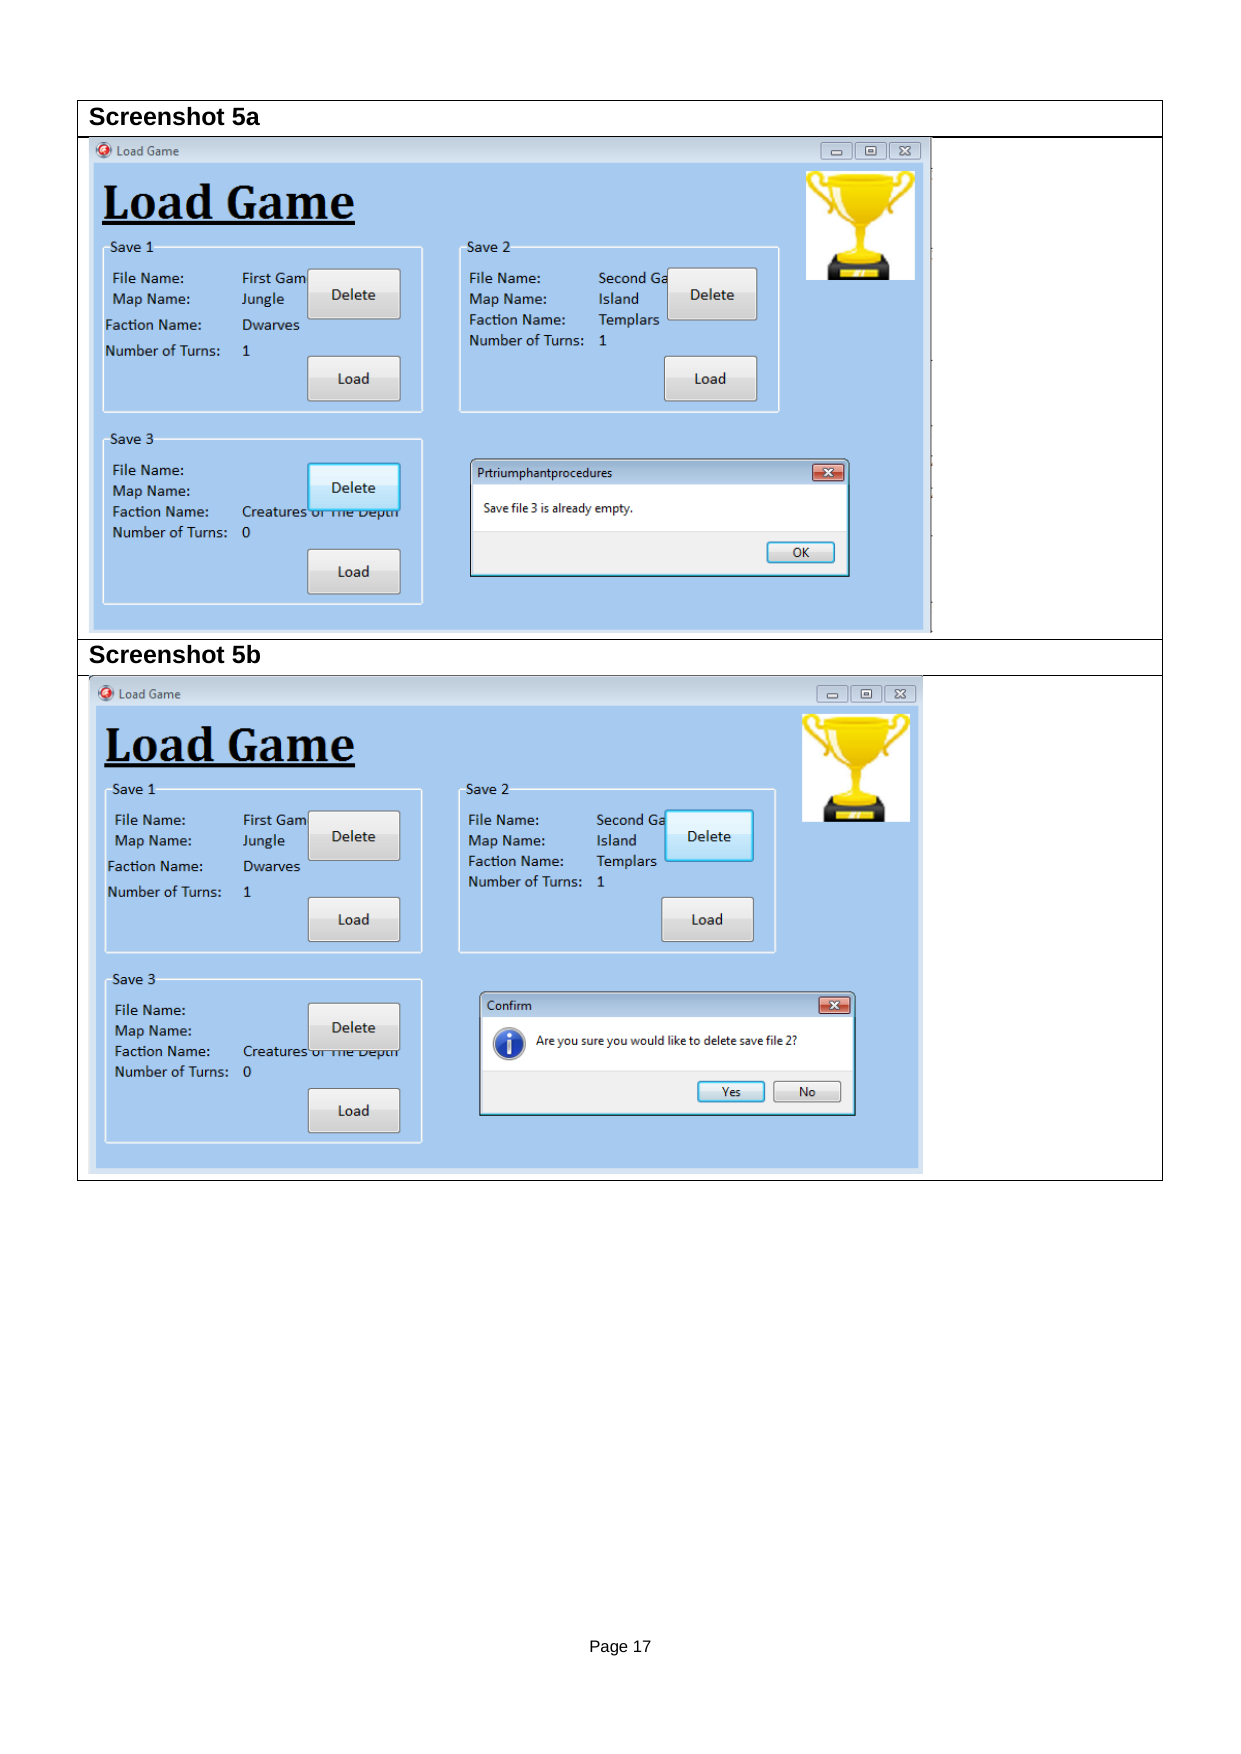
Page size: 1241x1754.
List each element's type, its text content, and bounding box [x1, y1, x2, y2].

picture [88, 675, 923, 1174]
table_cell Screenshot 5b [78, 640, 1162, 674]
table_cell [78, 138, 1162, 638]
table_cell Screenshot 5a [78, 101, 1162, 136]
table_cell [78, 676, 1162, 1180]
picture [88, 137, 933, 633]
